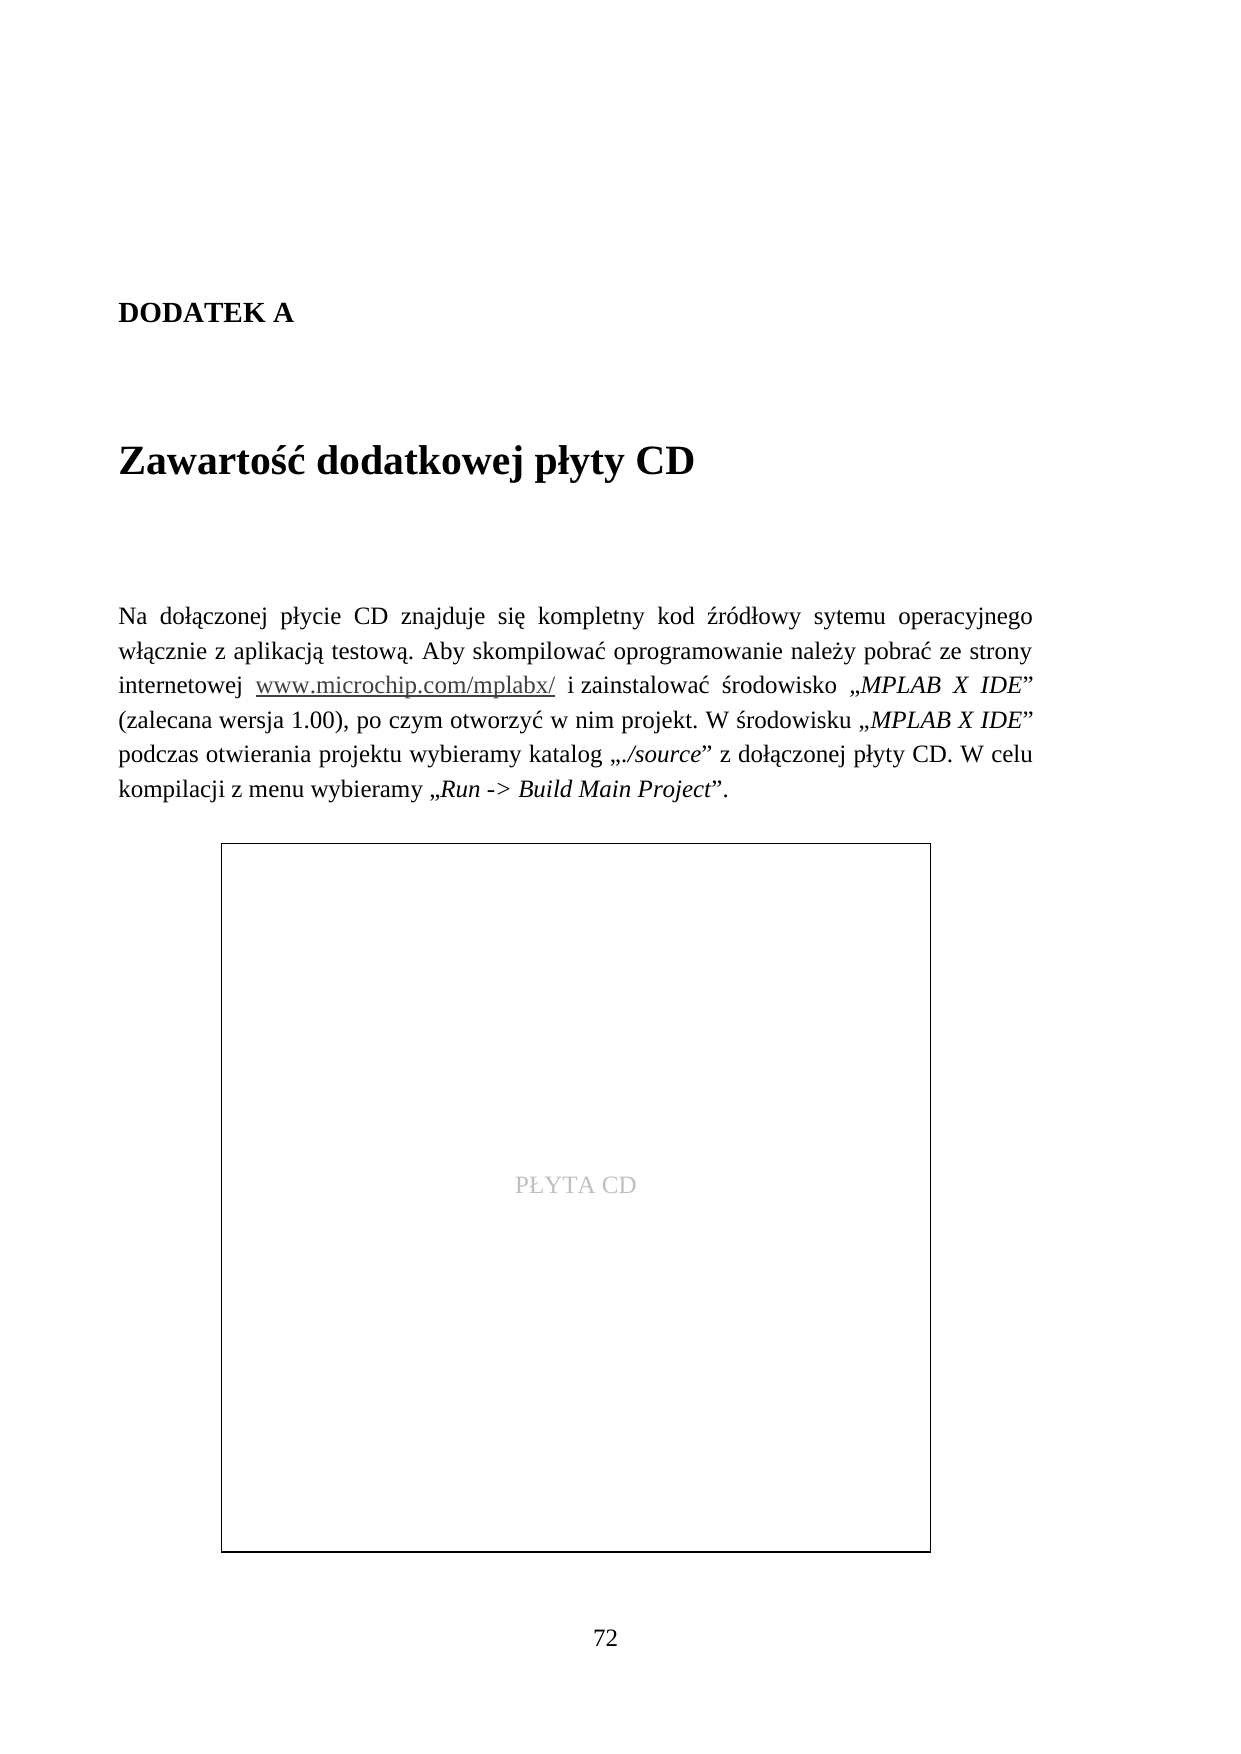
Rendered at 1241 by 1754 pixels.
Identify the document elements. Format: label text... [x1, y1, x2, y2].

subtitle Zawartość dodatkowej płyty CD [118, 435, 1033, 483]
text DODATEK A [118, 295, 1033, 329]
table_header PŁYTA CD [222, 844, 930, 1551]
text Na dołączonej płycie CD znajduje się kompletny kod źródłowy sytemu operacyjnego włącznie z aplikacją testową. Aby skompilować oprogramowanie należy pobrać ze strony internetowej www.microchip.com/mplabx/ i zainstalować środowisko „MPLAB X IDE” (zalecana wersja 1.00), po czym otworzyć w nim projekt. W środowisku „MPLAB X IDE” podczas otwierania projektu wybieramy katalog „./source” z dołączonej płyty CD. W celu kompilacji z menu wybieramy „Run -> Build Main Project”. [118, 601, 1033, 802]
